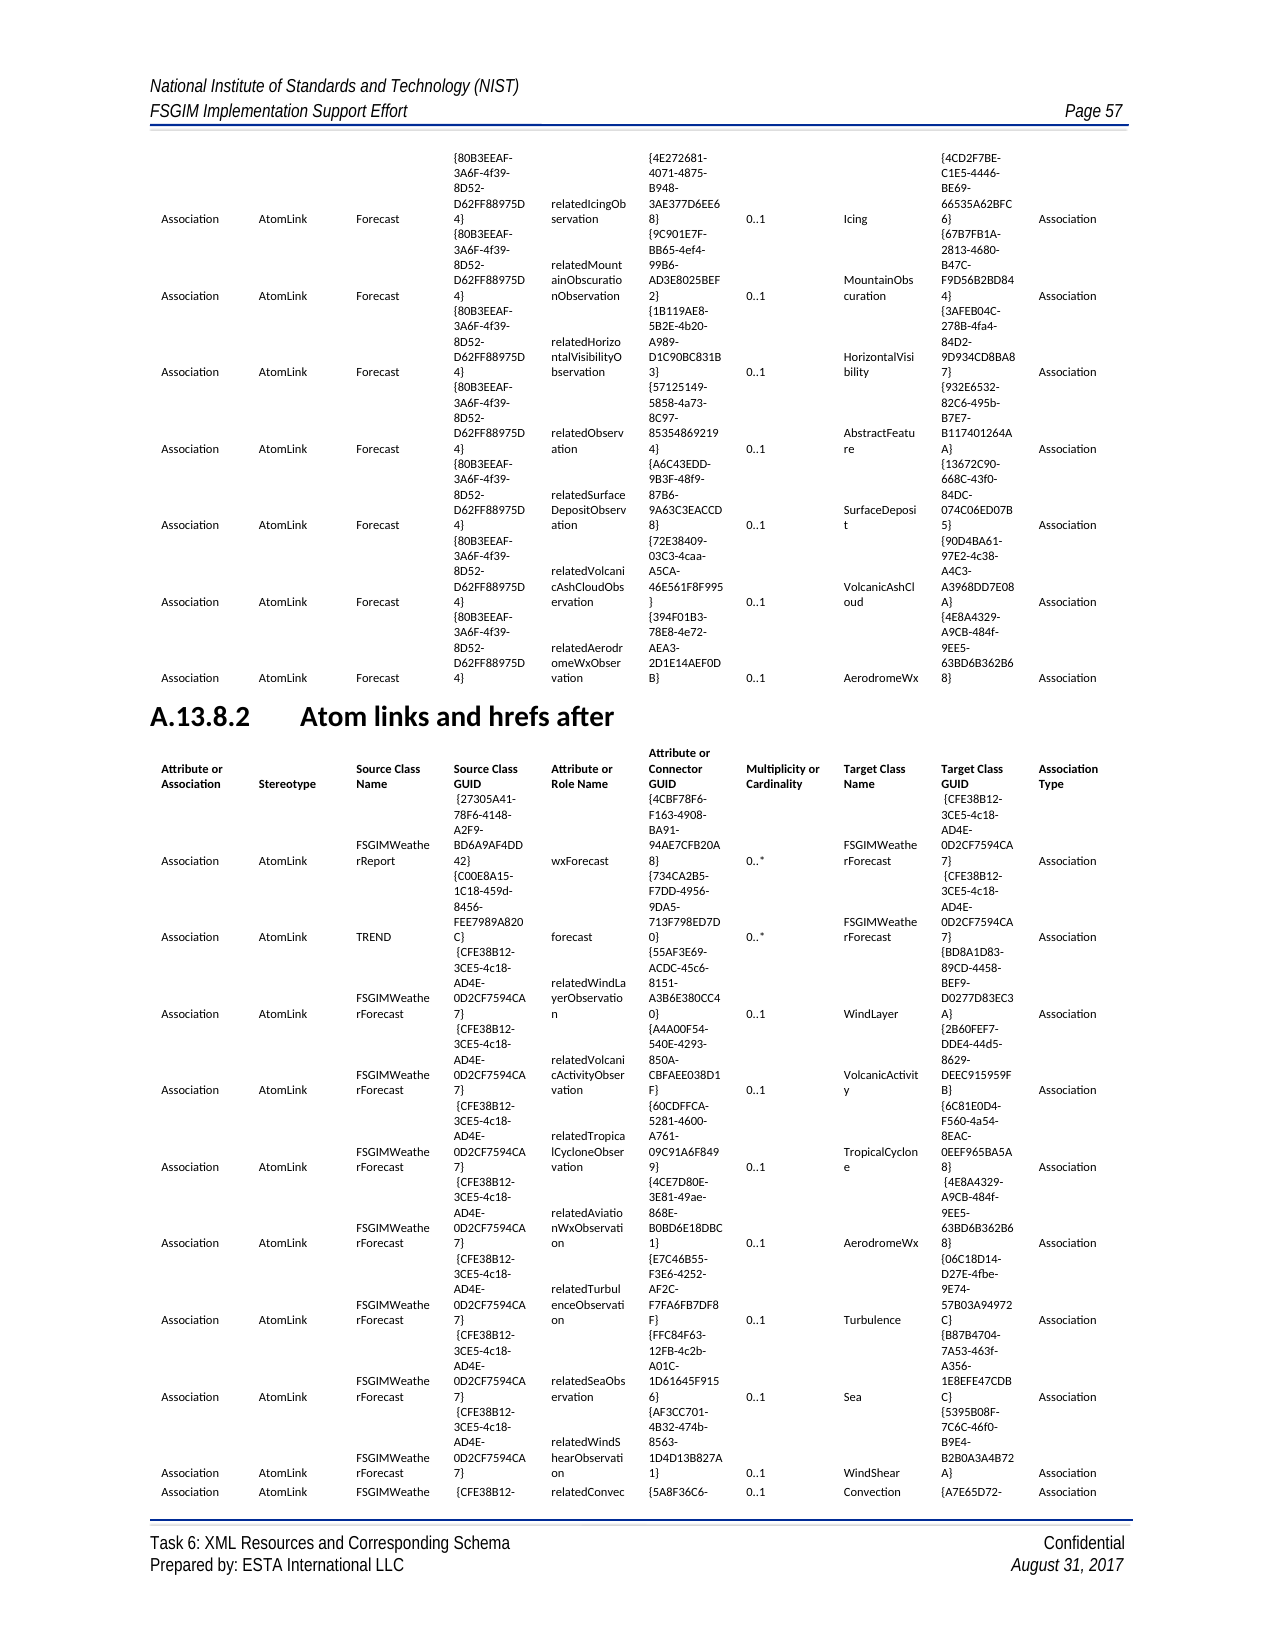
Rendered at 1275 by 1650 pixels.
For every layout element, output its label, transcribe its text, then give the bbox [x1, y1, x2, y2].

table_cell {06C18D14-D27E-4fbe-9E74-57B03A94972C} [930, 1251, 1027, 1327]
table_cell AtomLink [248, 868, 345, 945]
table_cell Association [1028, 1404, 1125, 1481]
table_cell Association [150, 1404, 247, 1481]
table_cell Association [1028, 792, 1125, 868]
table_cell {CFE38B12-3CE5-4c18-AD4E-0D2CF7594CA7} [443, 945, 540, 1021]
table_cell {A6C43EDD-9B3F-48f9-87B6-9A63C3EACCD8} [638, 456, 735, 533]
table_cell FSGIMWeatherForecast [833, 792, 930, 868]
table_cell relatedObservation [540, 380, 637, 456]
table_cell {932E6532-82C6-495b-B7E7-B117401264AA} [930, 380, 1027, 456]
table_cell Forecast [345, 533, 442, 609]
table_cell relatedWindLayerObservation [540, 945, 637, 1021]
table_cell {C00E8A15-1C18-459d-8456-FEE7989A820C} [443, 868, 540, 945]
table_cell Association [1028, 1328, 1125, 1404]
table_cell {CFE38B12-3CE5-4c18-AD4E-0D2CF7594CA7} [930, 868, 1027, 945]
table_cell AtomLink [248, 1174, 345, 1251]
table_cell {394F01B3-78E8-4e72-AEA3-2D1E14AEF0DB} [638, 609, 735, 686]
table_cell Association [1028, 1251, 1125, 1327]
table_cell Association [1028, 380, 1125, 456]
table_header Source Class Name [345, 746, 442, 792]
table_header Attribute or Association [150, 746, 247, 792]
table_header Attribute or Connector GUID [638, 746, 735, 792]
table_cell 0..1 [735, 533, 832, 609]
table_cell Association [150, 150, 247, 227]
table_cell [443, 1481, 540, 1500]
table_cell {3AFEB04C-278B-4fa4-84D2-9D934CD8BA87} [930, 303, 1027, 380]
table_cell AtomLink [248, 533, 345, 609]
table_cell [930, 1481, 1027, 1500]
table_cell {27305A41-78F6-4148-A2F9-BD6A9AF4DD42} [443, 792, 540, 868]
table_cell {4E8A4329-A9CB-484f-9EE5-63BD6B362B68} [930, 1174, 1027, 1251]
table_cell 0..1 [735, 1404, 832, 1481]
table_cell Association [150, 1021, 247, 1098]
table_header Multiplicity or Cardinality [735, 746, 832, 792]
table_cell {4E272681-4071-4875-B948-3AE377D6EE68} [638, 150, 735, 227]
table_cell {80B3EEAF-3A6F-4f39-8D52-D62FF88975D4} [443, 380, 540, 456]
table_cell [638, 1481, 735, 1500]
table_cell AtomLink [248, 945, 345, 1021]
table_cell SurfaceDeposit [833, 456, 930, 533]
table_cell 0..1 [735, 1021, 832, 1098]
table_header Association Type [1028, 746, 1125, 792]
table_cell FSGIMWeatherForecast [345, 1174, 442, 1251]
table_cell {4CD2F7BE-C1E5-4446-BE69-66535A62BFC6} [930, 150, 1027, 227]
table_header Source Class GUID [443, 746, 540, 792]
table_cell {9C901E7F-BB65-4ef4-99B6-AD3E8025BEF2} [638, 227, 735, 303]
table_cell {57125149-5858-4a73-8C97-853548692194} [638, 380, 735, 456]
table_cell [345, 1481, 442, 1500]
table_cell {2B60FEF7-DDE4-44d5-8629-DEEC915959FB} [930, 1021, 1027, 1098]
table_cell FSGIMWeatherForecast [833, 868, 930, 945]
table_cell Forecast [345, 609, 442, 686]
table_cell relatedTurbulenceObservation [540, 1251, 637, 1327]
table_cell Association [1028, 609, 1125, 686]
table_cell Association [1028, 1481, 1125, 1500]
table_cell 0..1 [735, 1481, 832, 1500]
table_cell FSGIMWeatherForecast [345, 945, 442, 1021]
table_cell relatedMountainObscurationObservation [540, 227, 637, 303]
table_cell AtomLink [248, 1404, 345, 1481]
table_cell Association [1028, 1174, 1125, 1251]
table_cell AbstractFeature [833, 380, 930, 456]
table_cell {CFE38B12-3CE5-4c18-AD4E-0D2CF7594CA7} [443, 1404, 540, 1481]
table_cell 0..1 [735, 456, 832, 533]
list Atom links and hrefs after [150, 698, 1125, 734]
table_cell HorizontalVisibility [833, 303, 930, 380]
table_cell relatedAerodromeWxObservation [540, 609, 637, 686]
table_cell Association [1028, 227, 1125, 303]
table_cell FSGIMWeatherForecast [345, 1251, 442, 1327]
table_cell Association [150, 1174, 247, 1251]
table_cell AtomLink [248, 1098, 345, 1174]
table_cell {5395B08F-7C6C-46f0-B9E4-B2B0A3A4B72A} [930, 1404, 1027, 1481]
table_cell relatedTropicalCycloneObservation [540, 1098, 637, 1174]
table_cell {CFE38B12-3CE5-4c18-AD4E-0D2CF7594CA7} [443, 1328, 540, 1404]
table_cell AtomLink [248, 303, 345, 380]
table_cell Association [1028, 1021, 1125, 1098]
table_cell {13672C90-668C-43f0-84DC-074C06ED07B5} [930, 456, 1027, 533]
table_cell relatedIcingObservation [540, 150, 637, 227]
table_cell {AF3CC701-4B32-474b-8563-1D4D13B827A1} [638, 1404, 735, 1481]
table_cell Association [150, 380, 247, 456]
table_cell MountainObscuration [833, 227, 930, 303]
table_cell TropicalCyclone [833, 1098, 930, 1174]
table_cell {67B7FB1A-2813-4680-B47C-F9D56B2BD844} [930, 227, 1027, 303]
table_cell {80B3EEAF-3A6F-4f39-8D52-D62FF88975D4} [443, 227, 540, 303]
table_cell Association [150, 1251, 247, 1327]
table_cell 0..1 [735, 227, 832, 303]
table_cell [443, 150, 540, 227]
table_cell AtomLink [248, 609, 345, 686]
table_cell Association [150, 1328, 247, 1404]
table_header Target Class GUID [930, 746, 1027, 792]
table_cell Convection [833, 1481, 930, 1500]
table_cell Association [150, 303, 247, 380]
table_cell Association [1028, 303, 1125, 380]
table_cell FSGIMWeatherForecast [345, 1098, 442, 1174]
table_cell 0..1 [735, 380, 832, 456]
table_cell {6C81E0D4-F560-4a54-8EAC-0EEF965BA5A8} [930, 1098, 1027, 1174]
table_cell FSGIMWeatherForecast [345, 1328, 442, 1404]
table_cell relatedHorizontalVisibilityObservation [540, 303, 637, 380]
table_cell {4CBF78F6-F163-4908-BA91-94AE7CFB20A8} [638, 792, 735, 868]
table_cell Association [150, 227, 247, 303]
table_cell 0..1 [735, 1098, 832, 1174]
table_cell {72E38409-03C3-4caa-A5CA-46E561F8F995} [638, 533, 735, 609]
table_cell {734CA2B5-F7DD-4956-9DA5-713F798ED7D0} [638, 868, 735, 945]
table_cell 0..1 [735, 609, 832, 686]
table_cell Forecast [345, 150, 442, 227]
table_cell WindLayer [833, 945, 930, 1021]
table_cell 0..1 [735, 1251, 832, 1327]
table_cell Forecast [345, 456, 442, 533]
table_cell {B87B4704-7A53-463f-A356-1E8EFE47CDBC} [930, 1328, 1027, 1404]
table_cell TREND [345, 868, 442, 945]
table_cell Forecast [345, 380, 442, 456]
table_cell Association [150, 533, 247, 609]
table_cell Association [150, 1098, 247, 1174]
table_cell Association [150, 456, 247, 533]
table_cell AtomLink [248, 1328, 345, 1404]
table_cell 0..1 [735, 1328, 832, 1404]
table_cell {80B3EEAF-3A6F-4f39-8D52-D62FF88975D4} [443, 609, 540, 686]
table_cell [540, 1481, 637, 1500]
table_cell Sea [833, 1328, 930, 1404]
table_cell 0..1 [735, 150, 832, 227]
table_cell Association [150, 792, 247, 868]
table_cell {4E8A4329-A9CB-484f-9EE5-63BD6B362B68} [930, 609, 1027, 686]
table_cell FSGIMWeatherForecast [345, 1021, 442, 1098]
table_cell {80B3EEAF-3A6F-4f39-8D52-D62FF88975D4} [443, 533, 540, 609]
table_cell relatedSeaObservation [540, 1328, 637, 1404]
table_cell {80B3EEAF-3A6F-4f39-8D52-D62FF88975D4} [443, 303, 540, 380]
table_cell 0..* [735, 792, 832, 868]
table_cell WindShear [833, 1404, 930, 1481]
table_cell Association [150, 1481, 247, 1500]
table_cell VolcanicAshCloud [833, 533, 930, 609]
table_header Target Class Name [833, 746, 930, 792]
table_cell FSGIMWeatherReport [345, 792, 442, 868]
table_cell Turbulence [833, 1251, 930, 1327]
table_cell Forecast [345, 303, 442, 380]
table_cell {80B3EEAF-3A6F-4f39-8D52-D62FF88975D4} [443, 456, 540, 533]
table_cell Association [1028, 868, 1125, 945]
table_cell Forecast [345, 227, 442, 303]
table_cell AtomLink [248, 150, 345, 227]
table_cell {E7C46B55-F3E6-4252-AF2C-F7FA6FB7DF8F} [638, 1251, 735, 1327]
table_cell AtomLink [248, 456, 345, 533]
table_cell AtomLink [248, 1251, 345, 1327]
table_cell 0..1 [735, 303, 832, 380]
table_cell forecast [540, 868, 637, 945]
table_cell AtomLink [248, 792, 345, 868]
table_cell {90D4BA61-97E2-4c38-A4C3-A3968DD7E08A} [930, 533, 1027, 609]
table_cell relatedAviationWxObservation [540, 1174, 637, 1251]
table_cell {BD8A1D83-89CD-4458-BEF9-D0277D83EC3A} [930, 945, 1027, 1021]
table_cell {1B119AE8-5B2E-4b20-A989-D1C90BC831B3} [638, 303, 735, 380]
table_cell relatedWindShearObservation [540, 1404, 637, 1481]
table_header Stereotype [248, 746, 345, 792]
table_cell Association [150, 945, 247, 1021]
table_cell 0..1 [735, 1174, 832, 1251]
table_cell {60CDFFCA-5281-4600-A761-09C91A6F8499} [638, 1098, 735, 1174]
table_cell Association [1028, 456, 1125, 533]
table_cell AtomLink [248, 380, 345, 456]
table_cell {CFE38B12-3CE5-4c18-AD4E-0D2CF7594CA7} [443, 1021, 540, 1098]
table_header Attribute or Role Name [540, 746, 637, 792]
table_cell relatedSurfaceDepositObservation [540, 456, 637, 533]
table_cell {A4A00F54-540E-4293-850A-CBFAEE038D1F} [638, 1021, 735, 1098]
table_cell AtomLink [248, 1481, 345, 1500]
table_cell FSGIMWeatherForecast [345, 1404, 442, 1481]
table_cell wxForecast [540, 792, 637, 868]
table_cell AerodromeWx [833, 609, 930, 686]
table_cell AtomLink [248, 1021, 345, 1098]
table_cell Association [150, 868, 247, 945]
table_cell {FFC84F63-12FB-4c2b-A01C-1D61645F9156} [638, 1328, 735, 1404]
table_cell Association [150, 609, 247, 686]
table_cell {CFE38B12-3CE5-4c18-AD4E-0D2CF7594CA7} [443, 1098, 540, 1174]
table_cell Icing [833, 150, 930, 227]
table_cell 0..1 [735, 945, 832, 1021]
table_cell {4CE7D80E-3E81-49ae-868E-B0BD6E18DBC1} [638, 1174, 735, 1251]
table_cell AerodromeWx [833, 1174, 930, 1251]
table_cell Association [1028, 945, 1125, 1021]
table_cell {55AF3E69-ACDC-45c6-8151-A3B6E380CC40} [638, 945, 735, 1021]
table_cell Association [1028, 533, 1125, 609]
table_cell relatedVolcanicActivityObservation [540, 1021, 637, 1098]
table_cell {CFE38B12-3CE5-4c18-AD4E-0D2CF7594CA7} [930, 792, 1027, 868]
table_cell {CFE38B12-3CE5-4c18-AD4E-0D2CF7594CA7} [443, 1251, 540, 1327]
table_cell Association [1028, 150, 1125, 227]
table_cell VolcanicActivity [833, 1021, 930, 1098]
table_cell relatedVolcanicAshCloudObservation [540, 533, 637, 609]
table_cell Association [1028, 1098, 1125, 1174]
table_cell AtomLink [248, 227, 345, 303]
table_cell {CFE38B12-3CE5-4c18-AD4E-0D2CF7594CA7} [443, 1174, 540, 1251]
table_cell 0..* [735, 868, 832, 945]
